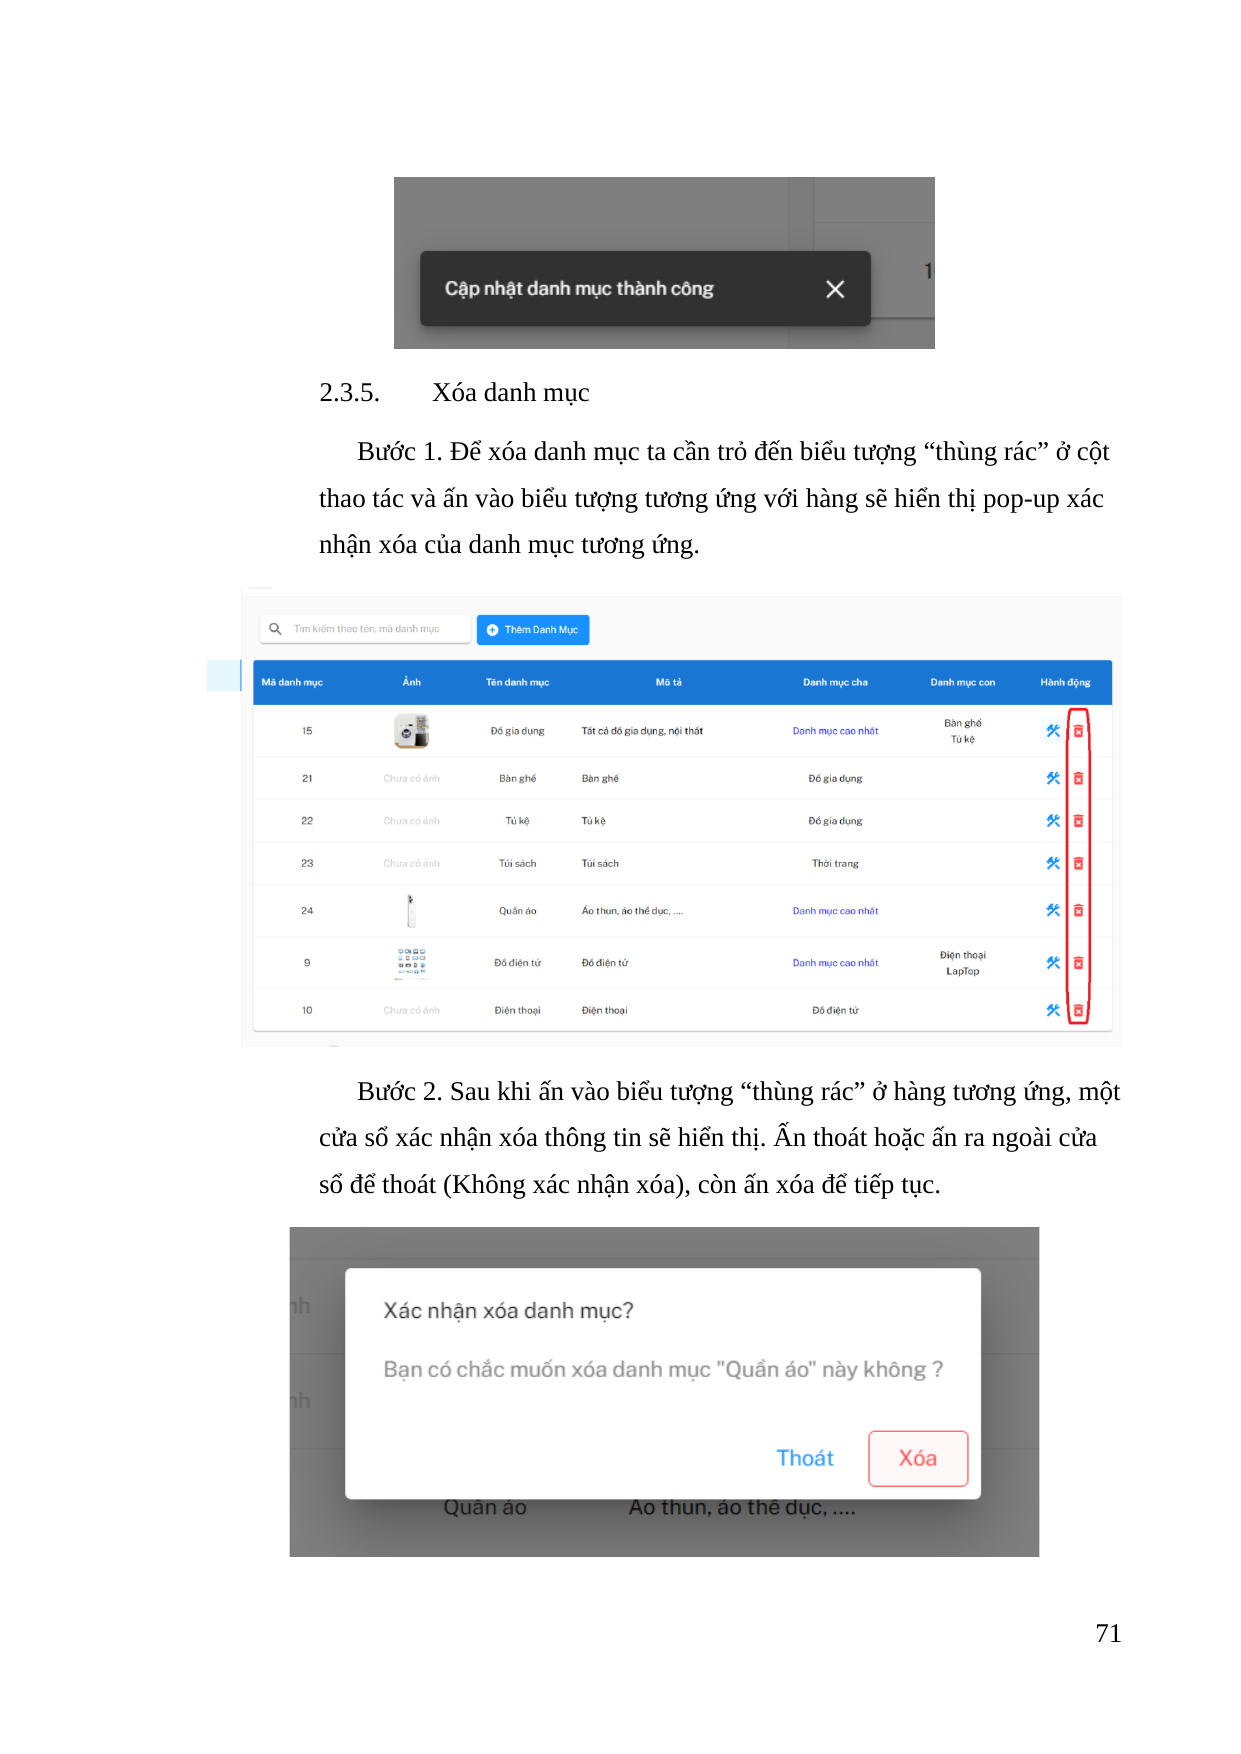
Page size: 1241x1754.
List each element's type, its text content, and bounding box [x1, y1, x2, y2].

list Xóa danh mục [319, 376, 1122, 407]
picture [206, 587, 1123, 1047]
picture [289, 1227, 1040, 1557]
text Bước 2. Sau khi ấn vào biểu tượng “thùng rác” ở hàng tương ứng, một cửa sổ xác nhận xóa thông tin sẽ hiển thị. Ấn thoát hoặc ấn ra ngoài cửa sổ để thoát (Không xác nhận xóa), còn ấn xóa để tiếp tục. [319, 1075, 1122, 1199]
text Bước 1. Để xóa danh mục ta cần trỏ đến biểu tượng “thùng rác” ở cột thao tác và ấn vào biểu tượng tương ứng với hàng sẽ hiển thị pop-up xác nhận xóa của danh mục tương ứng. [319, 435, 1122, 560]
picture [394, 177, 935, 349]
